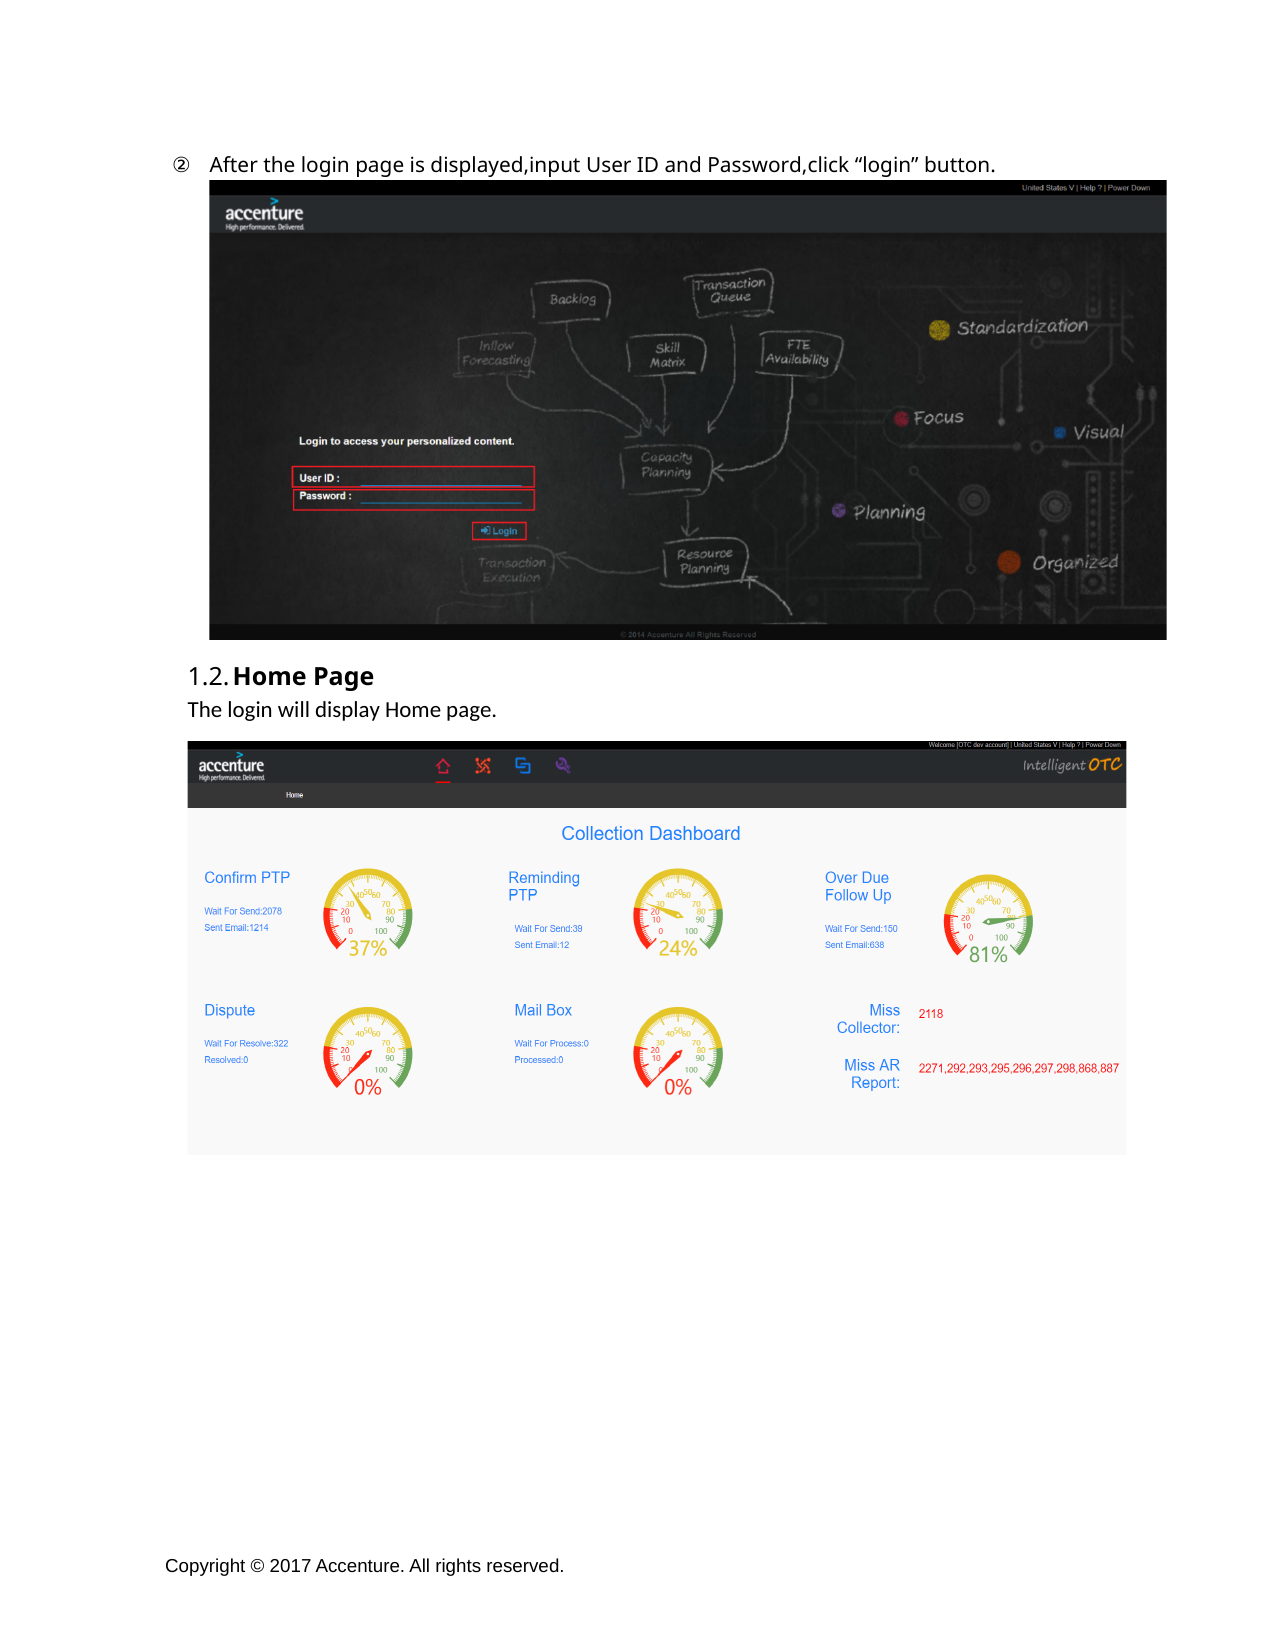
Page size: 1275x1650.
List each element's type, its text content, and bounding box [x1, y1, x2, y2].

picture [209, 180, 1167, 640]
text The login will display Home page. [187, 695, 1125, 723]
subtitle Home Page [187, 658, 1125, 692]
